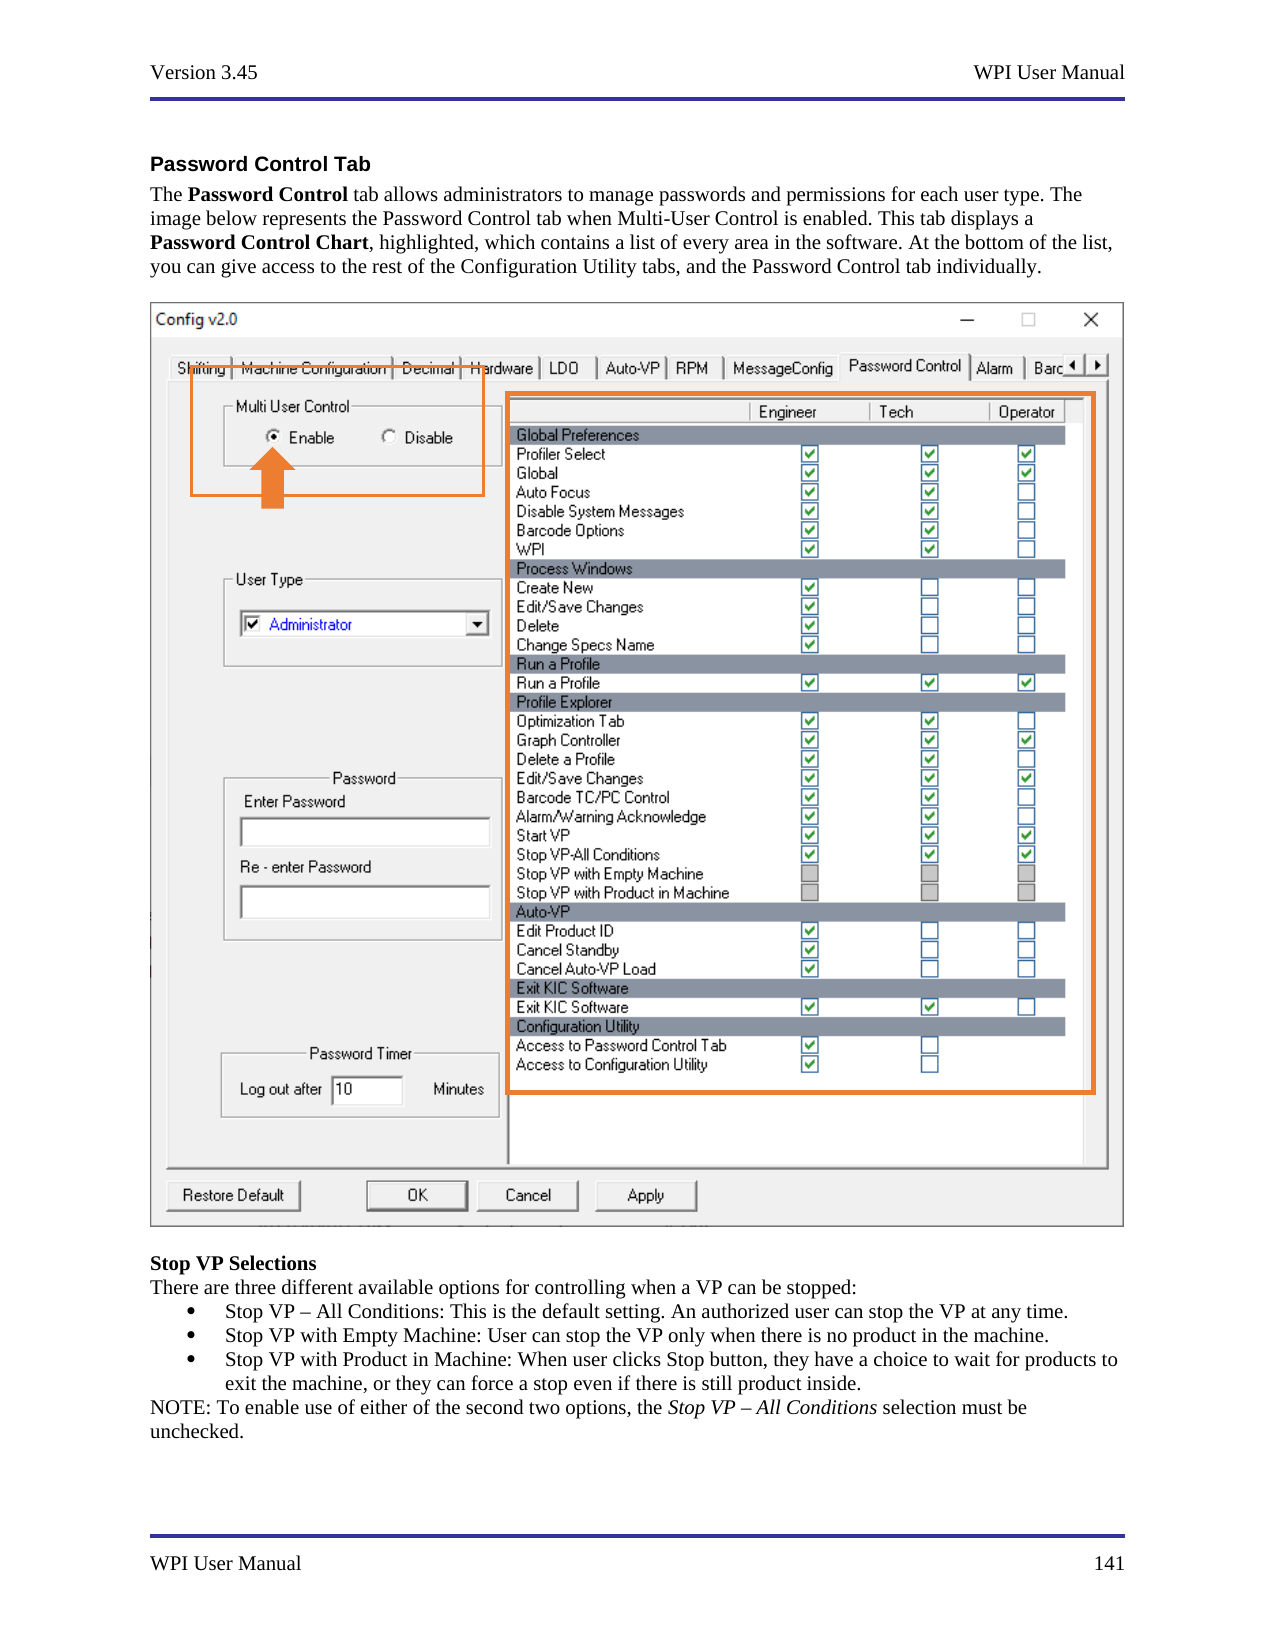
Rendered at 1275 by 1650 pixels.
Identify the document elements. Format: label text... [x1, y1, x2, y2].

text Stop VP Selections [150, 1251, 1125, 1275]
picture [150, 302, 1124, 1227]
text NOTE: To enable use of either of the second two options, the Stop VP – All Conditions selection must be unchecked. [150, 1395, 1125, 1443]
subtitle Password Control Tab [150, 152, 1125, 176]
list Stop VP with Product in Machine: When user clicks Stop button, they have a choice to wait for products to exit the machine, or they can force a stop even if there is still product inside. [187, 1347, 1125, 1395]
list Stop VP – All Conditions: This is the default setting. An authorized user can stop the VP at any time. [187, 1299, 1125, 1323]
text The Password Control tab allows administrators to manage passwords and permissions for each user type. The image below represents the Password Control tab when Multi-User Control is enabled. This tab displays a Password Control Chart, highlighted, which contains a list of every area in the software. At the bottom of the list, you can give access to the rest of the Configuration Utility tabs, and the Password Control tab individually. [150, 182, 1125, 278]
text There are three different available options for controlling when a VP can be stopped: [150, 1275, 1125, 1299]
list Stop VP with Empty Machine: User can stop the VP only when there is no product in the machine. [187, 1323, 1125, 1347]
